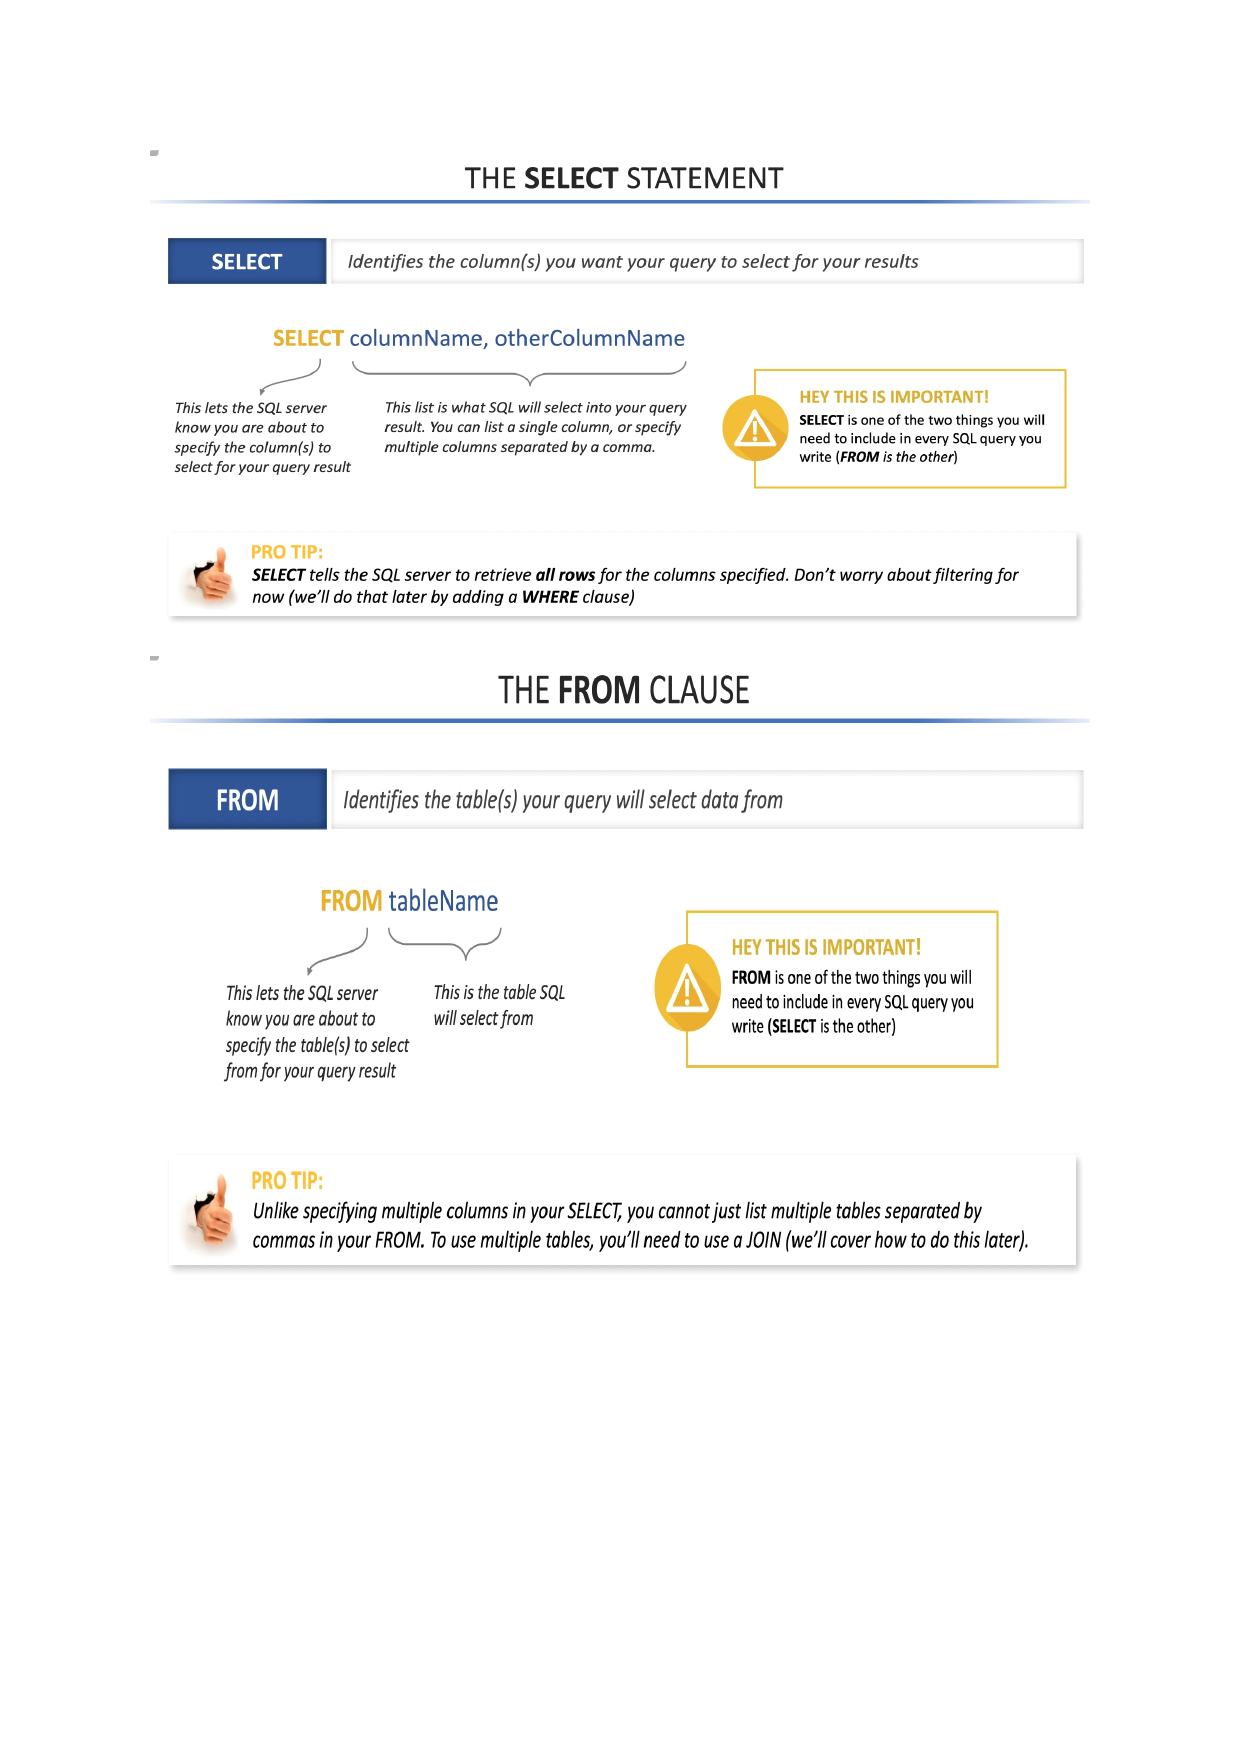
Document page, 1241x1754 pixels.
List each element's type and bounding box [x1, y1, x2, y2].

picture [150, 656, 1091, 1294]
picture [150, 150, 1091, 638]
